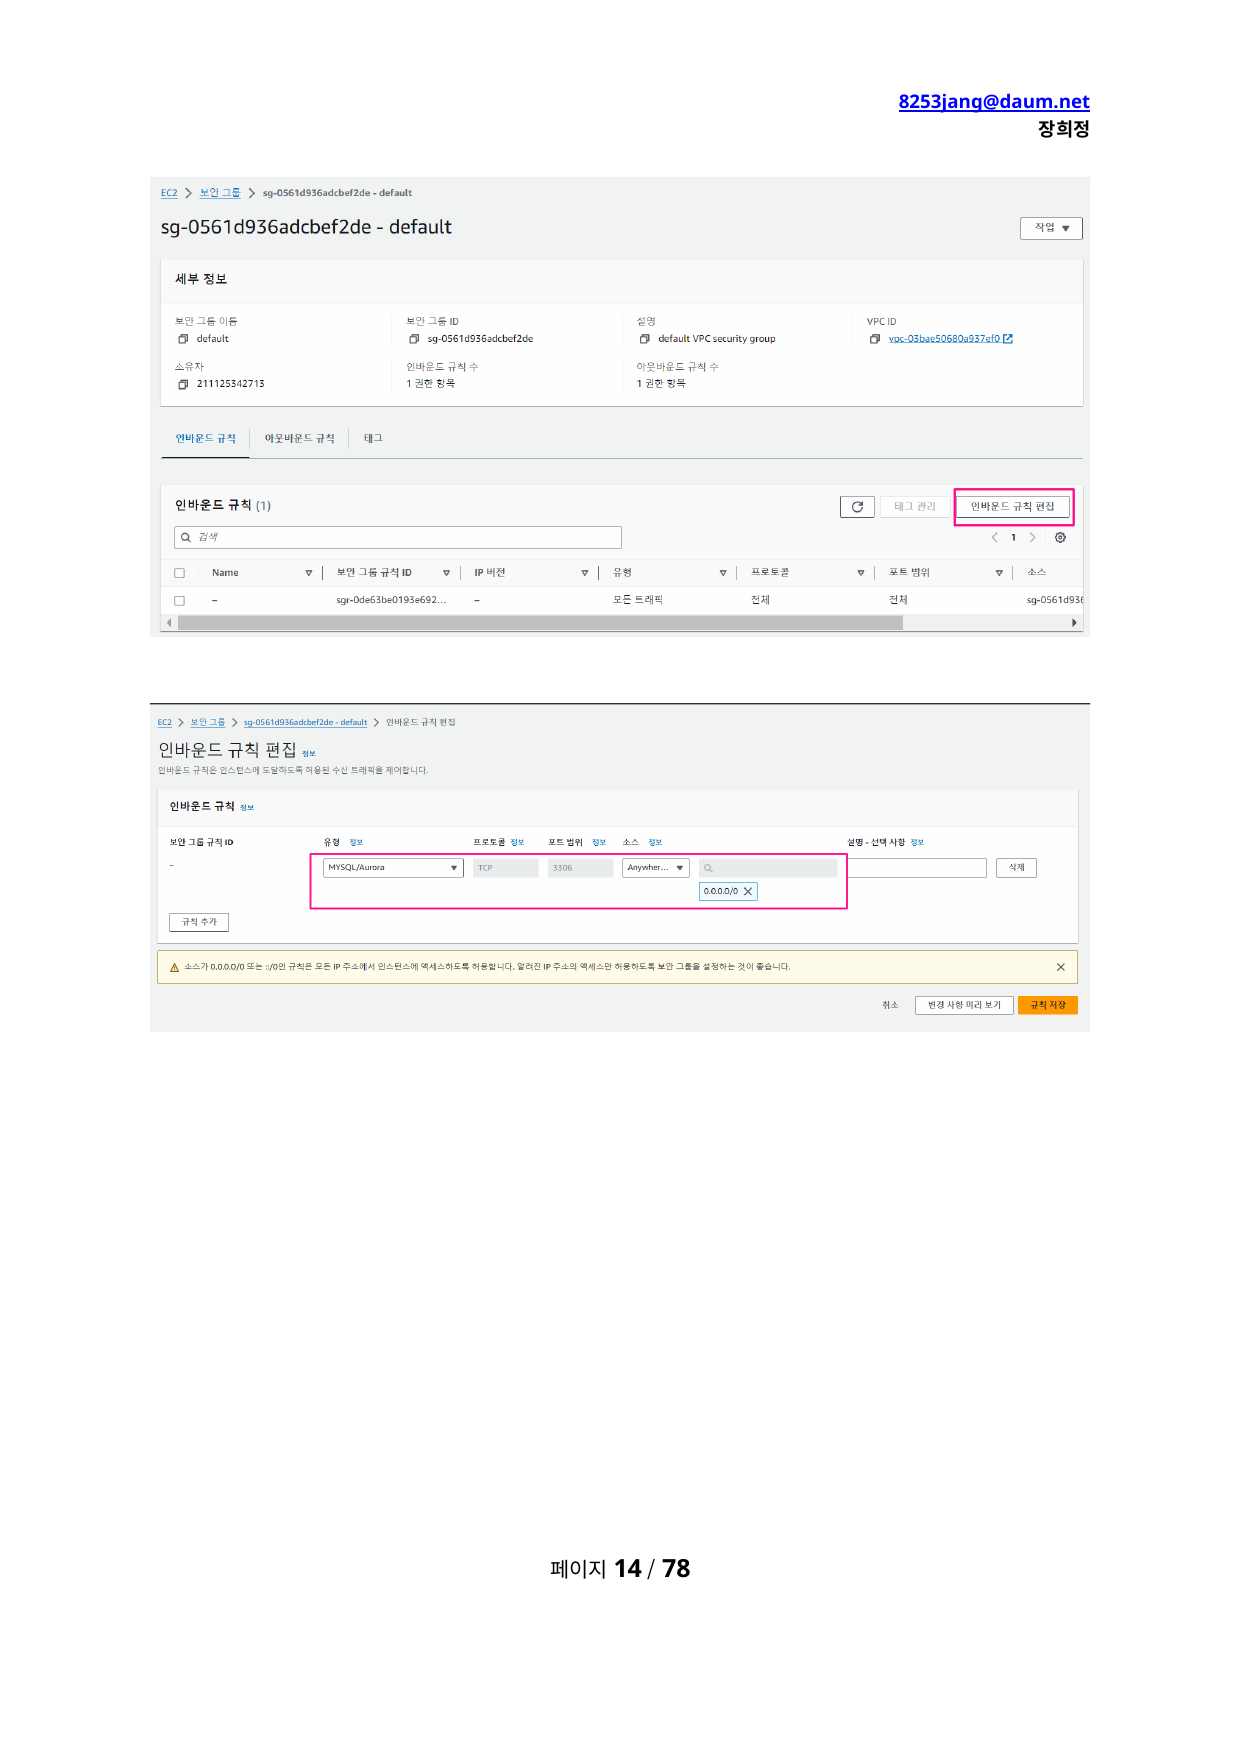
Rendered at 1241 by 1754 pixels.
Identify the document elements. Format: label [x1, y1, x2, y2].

picture [150, 703, 1091, 1032]
picture [150, 177, 1091, 637]
